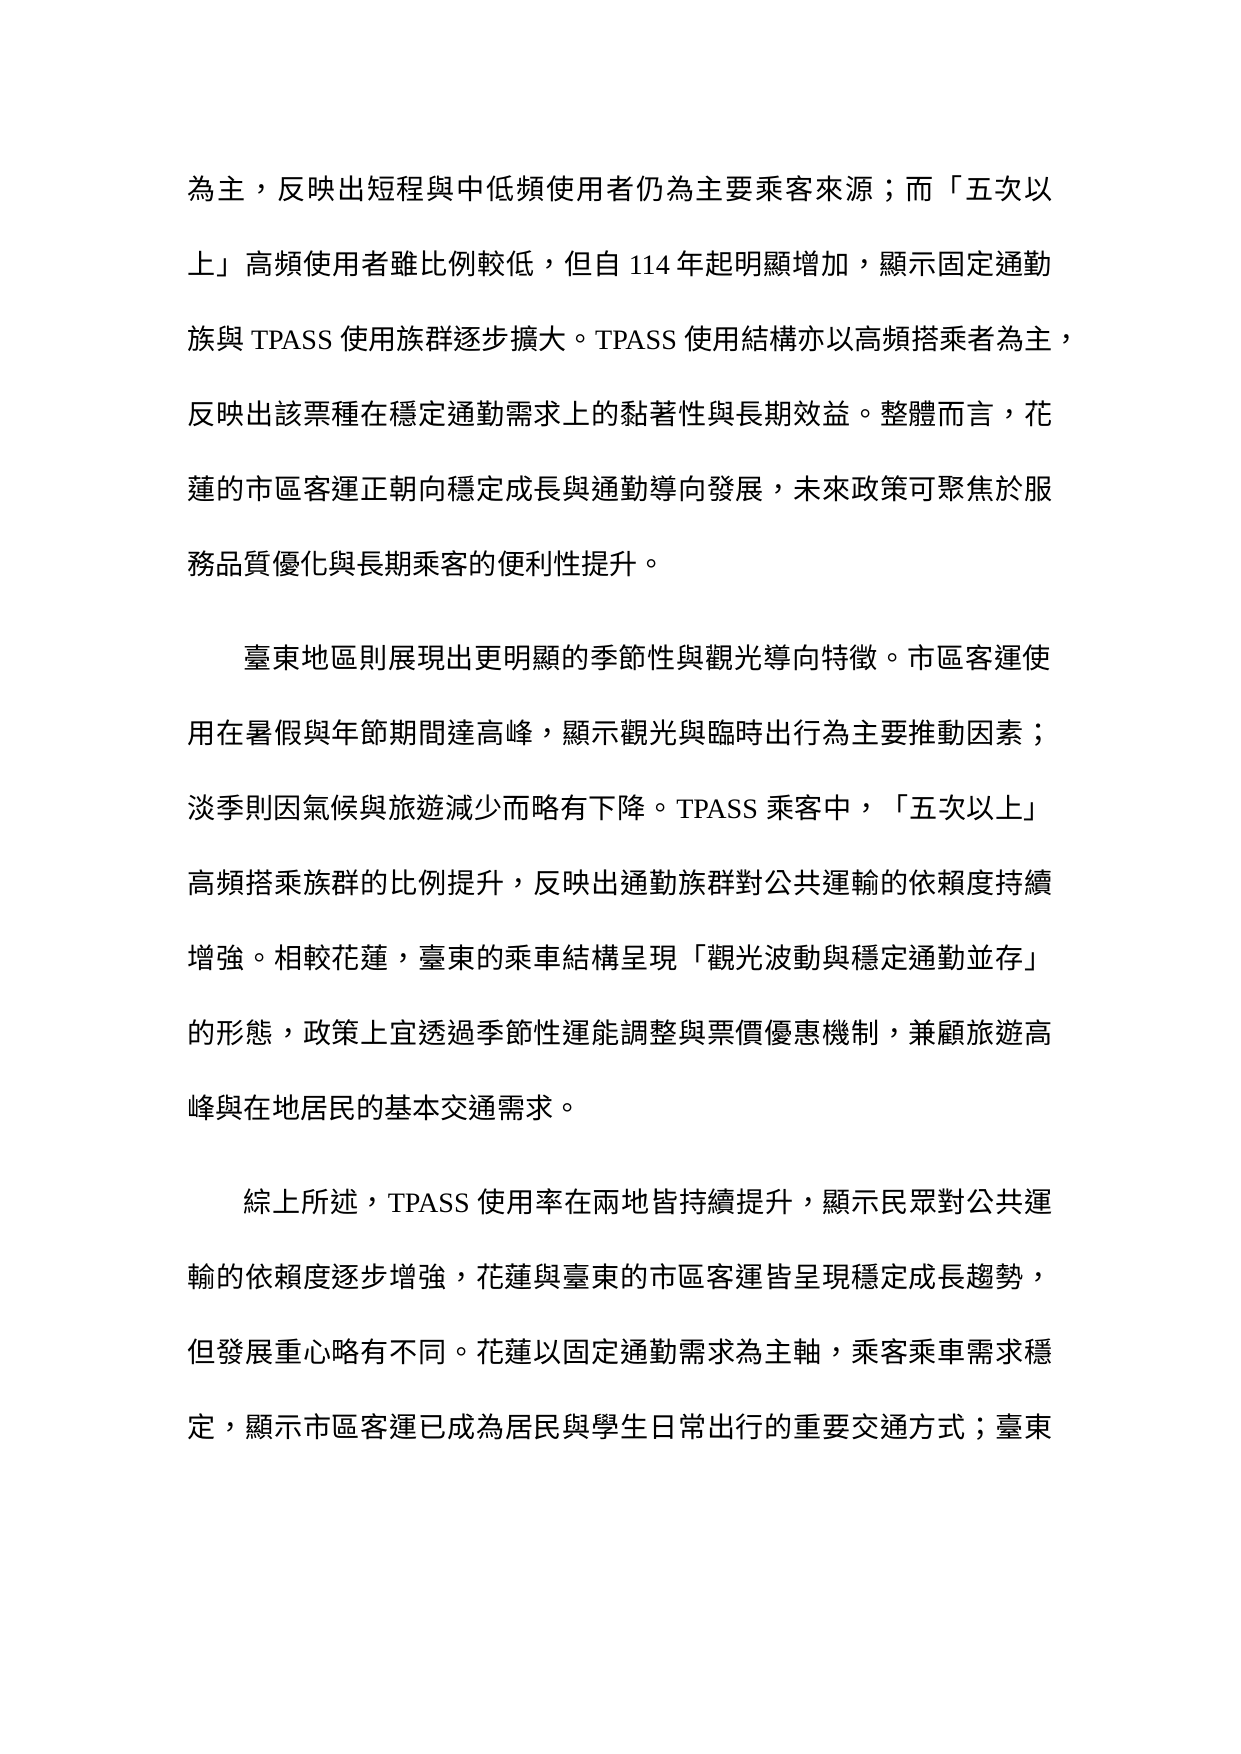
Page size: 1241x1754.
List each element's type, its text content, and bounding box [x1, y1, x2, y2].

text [187, 150, 1053, 600]
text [187, 1162, 1053, 1462]
text 臺東地區則展現出更明顯的季節性與觀光導向特徵。市區客運使用在暑假與年節期間達高峰，顯示觀光與臨時出行為主要推動因素；淡季則因氣候與旅遊減少而略有下降。TPASS 乘客中，「五次以上」高頻搭乘族群的比例提升，反映出通勤族群對公共運輸的依賴度持續增強。相較花蓮，臺東的乘車結構呈現「觀光波動與穩定通勤並存」的形態，政策上宜透過季節性運能調整與票價優惠機制，兼顧旅遊高峰與在地居民的基本交通需求。 [187, 619, 1053, 1144]
